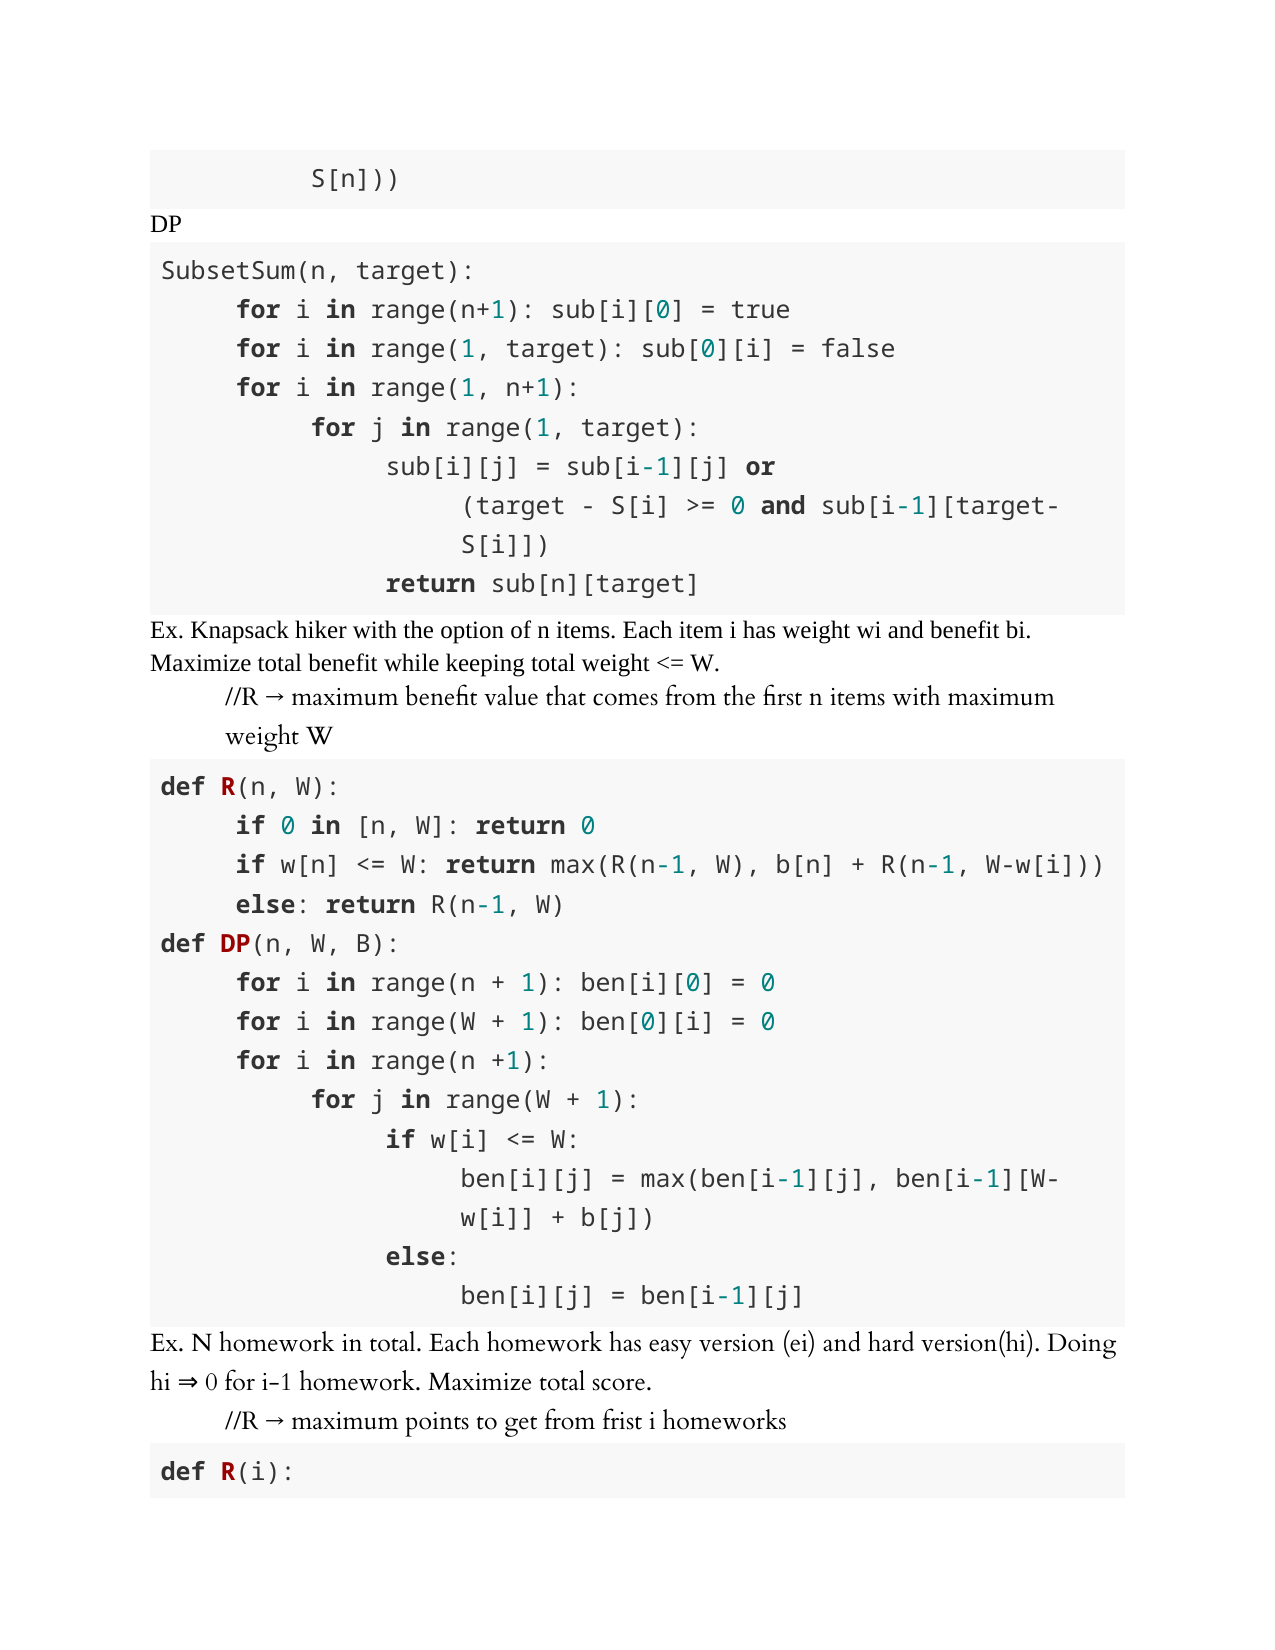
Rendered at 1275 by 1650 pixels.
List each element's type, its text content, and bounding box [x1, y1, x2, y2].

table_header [150, 1443, 1125, 1498]
table_header def R(n, W): if 0 in [n, W]: return 0 if w[n] <= W: return max(R(n-1, W), b[n] + R(n-1, W-w[i])) else: return R(n-1, W) def DP(n, W, B): for i in range(n + 1): ben[i][0] = 0 for i in range(W + 1): ben[0][i] = 0 for i in range(n +1): for j in range(W + 1): if w[i] <= W: ben[i][j] = max(ben[i-1][j], ben[i-1][W-w[i]] + b[j]) else: ben[i][j] = ben[i-1][j] [150, 759, 1125, 1327]
text //R → maximum points to get from frist i homeworks [225, 1404, 1125, 1438]
text Ex. N homework in total. Each homework has easy version (ei) and hard version(hi). Doing hi ⇒ 0 for i-1 homework. Maximize total score. [150, 1327, 1125, 1399]
table_header SubsetSum(n, target): for i in range(n+1): sub[i][0] = true for i in range(1, target): sub[0][i] = false for i in range(1, n+1): for j in range(1, target): sub[i][j] = sub[i-1][j] or (target - S[i] >= 0 and sub[i-1][target-S[i]]) return sub[n][target] [150, 242, 1125, 615]
text Ex. Knapsack hiker with the option of n items. Each item i has weight wi and benefit bi. Maximize total benefit while keeping total weight <= W. [150, 615, 1125, 676]
text DP [150, 209, 1125, 238]
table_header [150, 150, 1125, 209]
text //R → maximum benefit value that comes from the first n items with maximum weight W [225, 681, 1125, 753]
